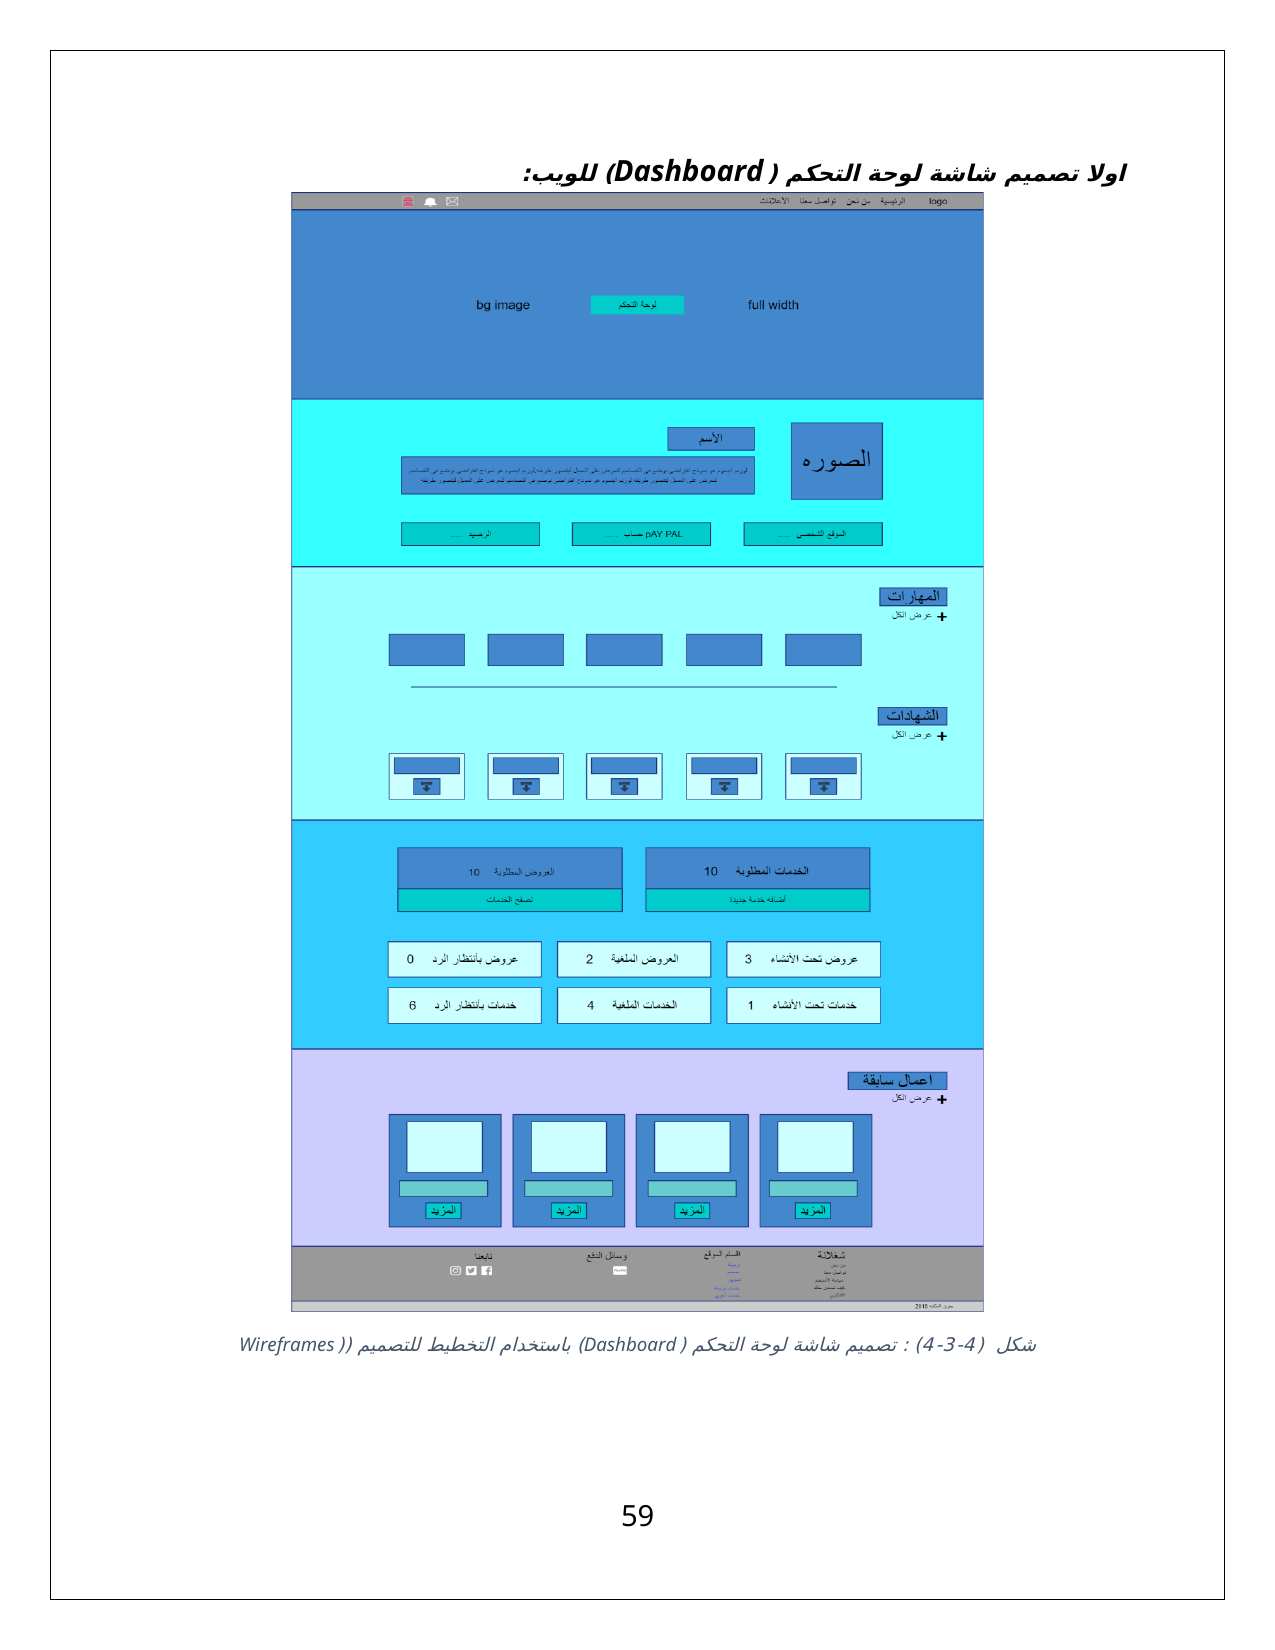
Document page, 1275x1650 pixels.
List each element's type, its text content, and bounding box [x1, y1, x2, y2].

text شكل (4-3-4) : تصميم شاشة لوحة التحكم (Dashboard) باستخدام التخطيط للتصميم ((Wireframes [150, 1332, 1125, 1357]
picture [291, 192, 984, 1312]
subtitle اولا تصميم شاشة لوحة التحكم (Dashboard) للويب: [150, 150, 1125, 190]
